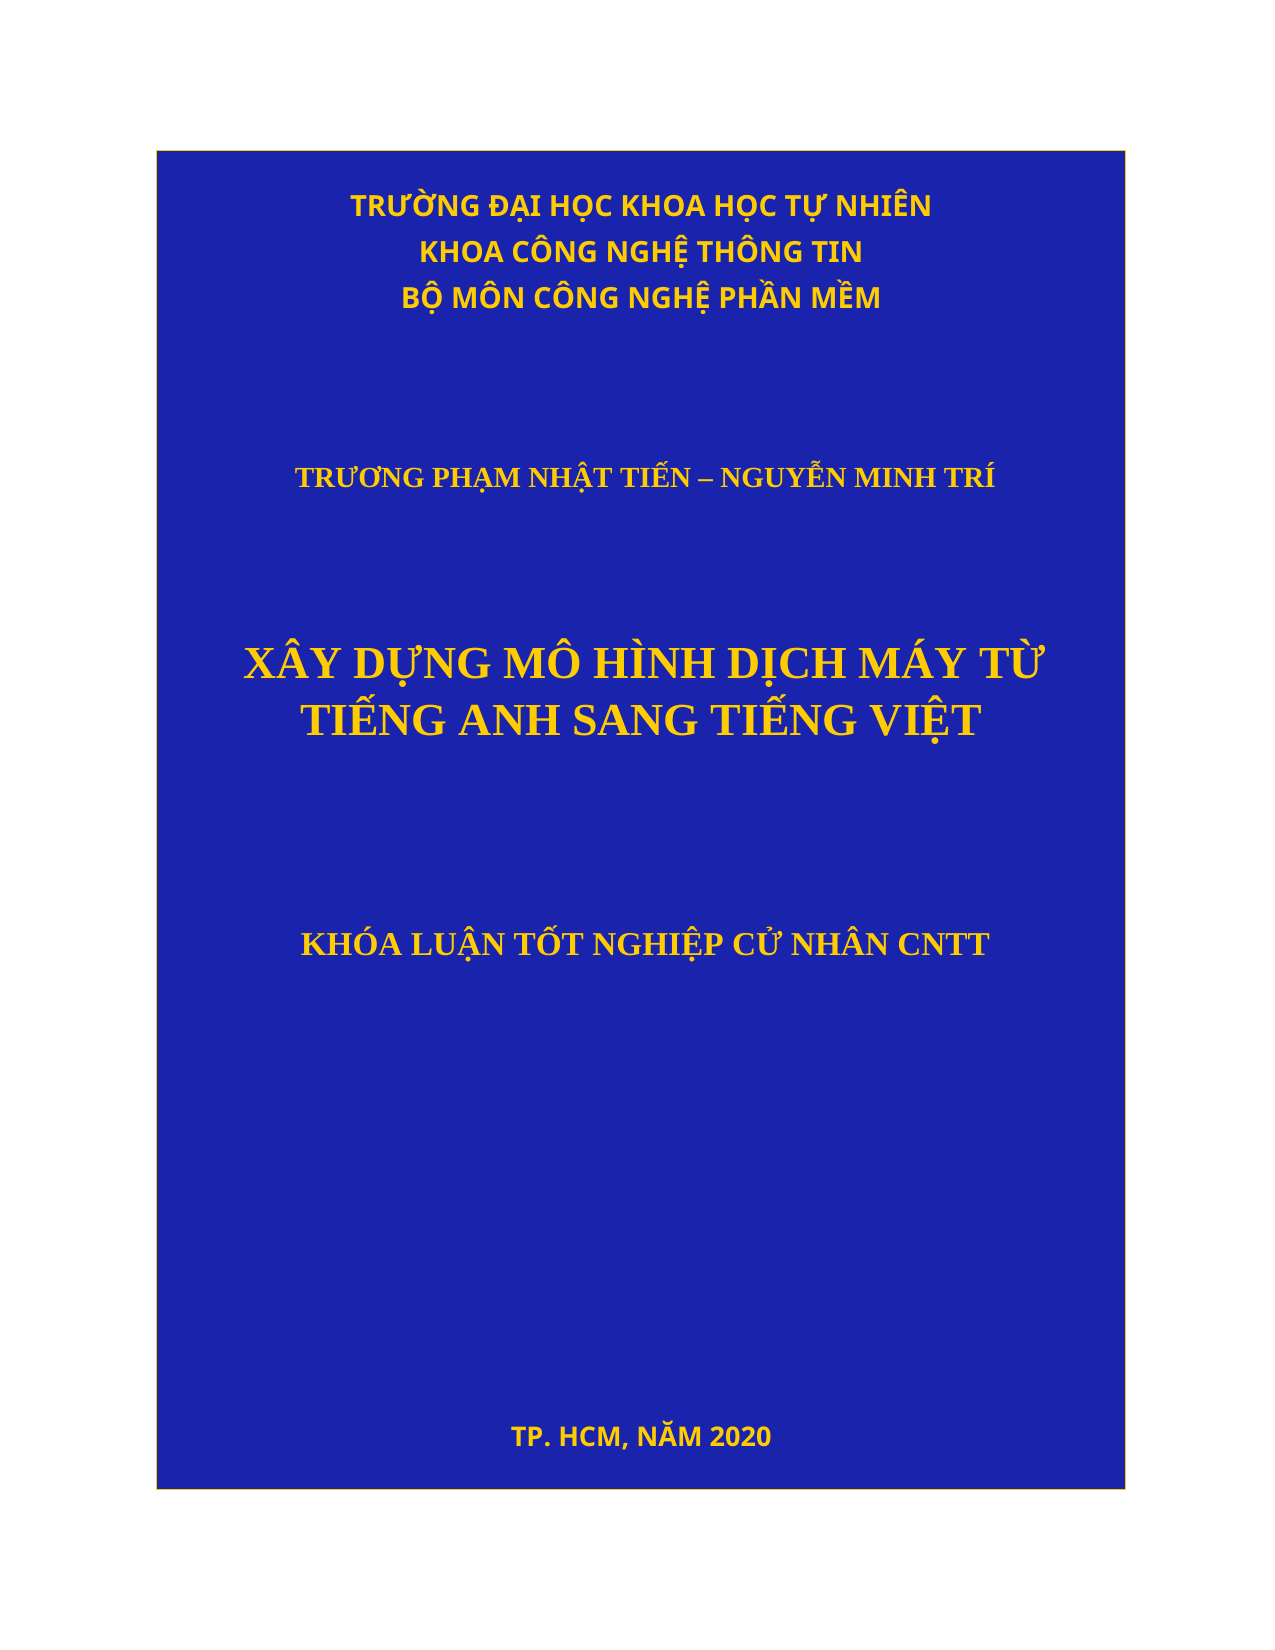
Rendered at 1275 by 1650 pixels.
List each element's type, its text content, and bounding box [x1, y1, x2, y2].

text XÂY DỰNG MÔ HÌNH DỊCH MÁY TỪ TIẾNG ANH SANG TIẾNG VIỆT [157, 635, 1125, 746]
text KHÓA LUẬN TỐT NGHIỆP CỬ NHÂN CNTT [157, 923, 1125, 962]
text KHOA CÔNG NGHỆ THÔNG TIN [157, 230, 1125, 271]
text TRƯƠNG PHẠM NHẬT TIẾN – NGUYỄN MINH TRÍ [157, 459, 1125, 493]
text BỘ MÔN CÔNG NGHỆ PHẦN MỀM [157, 276, 1125, 317]
text TP. HCM, NĂM 2020 [157, 1416, 1125, 1454]
text TRƯỜNG ĐẠI HỌC KHOA HỌC TỰ NHIÊN [157, 184, 1125, 225]
